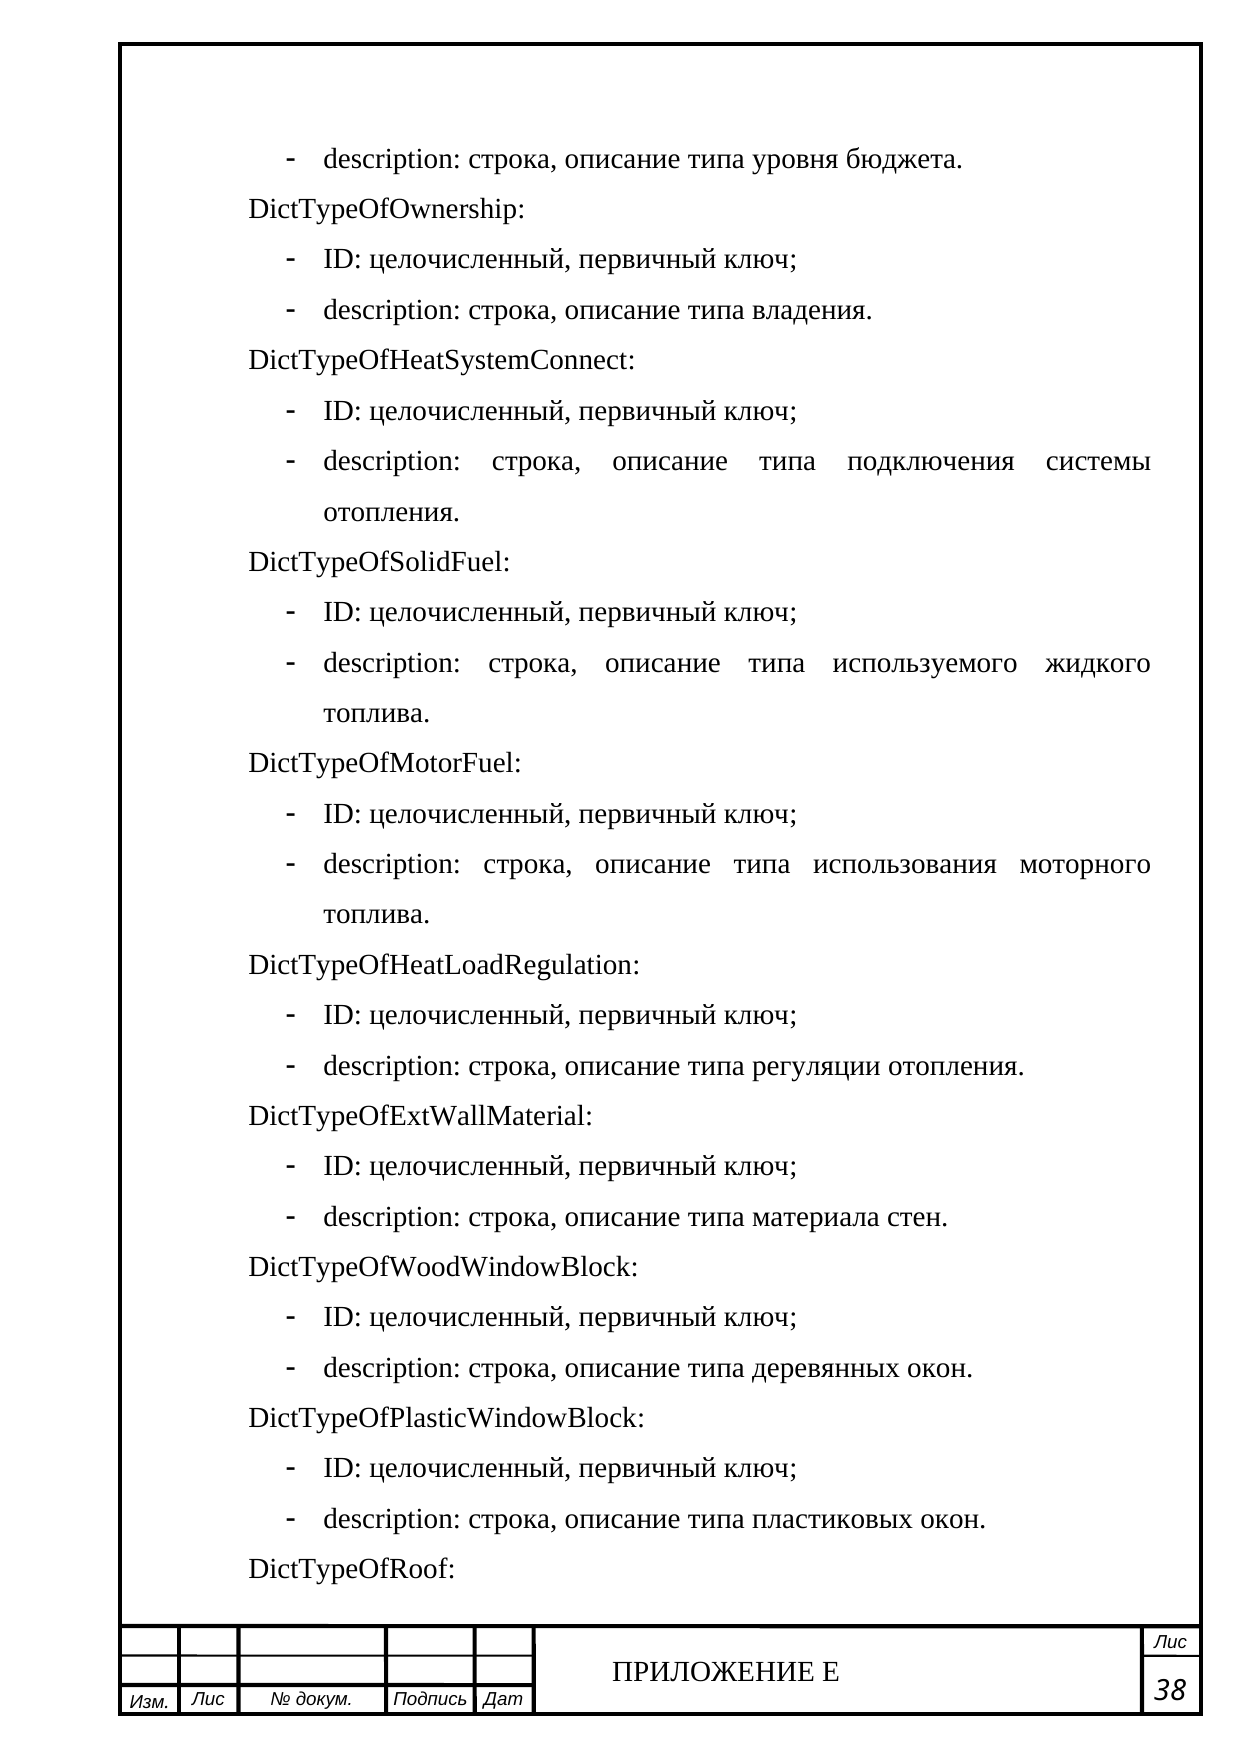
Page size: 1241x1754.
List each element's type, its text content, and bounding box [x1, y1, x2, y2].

text DictTypeOfHeatLoadRegulation: [177, 947, 1152, 980]
list ID: целочисленный, первичный ключ; [286, 1451, 1152, 1484]
text DictTypeOfExtWallMaterial: [177, 1098, 1152, 1132]
list description: строка, описание типа владения. [286, 292, 1152, 326]
list ID: целочисленный, первичный ключ; [286, 393, 1152, 426]
list ID: целочисленный, первичный ключ; [286, 796, 1152, 829]
text DictTypeOfSolidFuel: [177, 544, 1152, 577]
list description: строка, описание типа материала стен. [286, 1199, 1152, 1232]
list description: строка, описание типа деревянных окон. [286, 1350, 1152, 1383]
text DictTypeOfOwnership: [177, 191, 1152, 225]
list description: строка, описание типа пластиковых окон. [286, 1501, 1152, 1535]
text DictTypeOfWoodWindowBlock: [177, 1249, 1152, 1283]
list ID: целочисленный, первичный ключ; [286, 1299, 1152, 1333]
list description: строка, описание типа подключения системы отопления. [286, 443, 1152, 527]
list description: строка, описание типа используемого жидкого топлива. [286, 645, 1152, 729]
list description: строка, описание типа регуляции отопления. [286, 1048, 1152, 1081]
list ID: целочисленный, первичный ключ; [286, 997, 1152, 1031]
list ID: целочисленный, первичный ключ; [286, 1148, 1152, 1182]
list description: строка, описание типа использования моторного топлива. [286, 846, 1152, 930]
text DictTypeOfHeatSystemConnect: [177, 342, 1152, 376]
text DictTypeOfRoof: [177, 1551, 1152, 1585]
text DictTypeOfPlasticWindowBlock: [177, 1400, 1152, 1434]
list ID: целочисленный, первичный ключ; [286, 242, 1152, 275]
text DictTypeOfMotorFuel: [177, 745, 1152, 779]
list description: строка, описание типа уровня бюджета. [286, 141, 1152, 174]
list ID: целочисленный, первичный ключ; [286, 594, 1152, 628]
